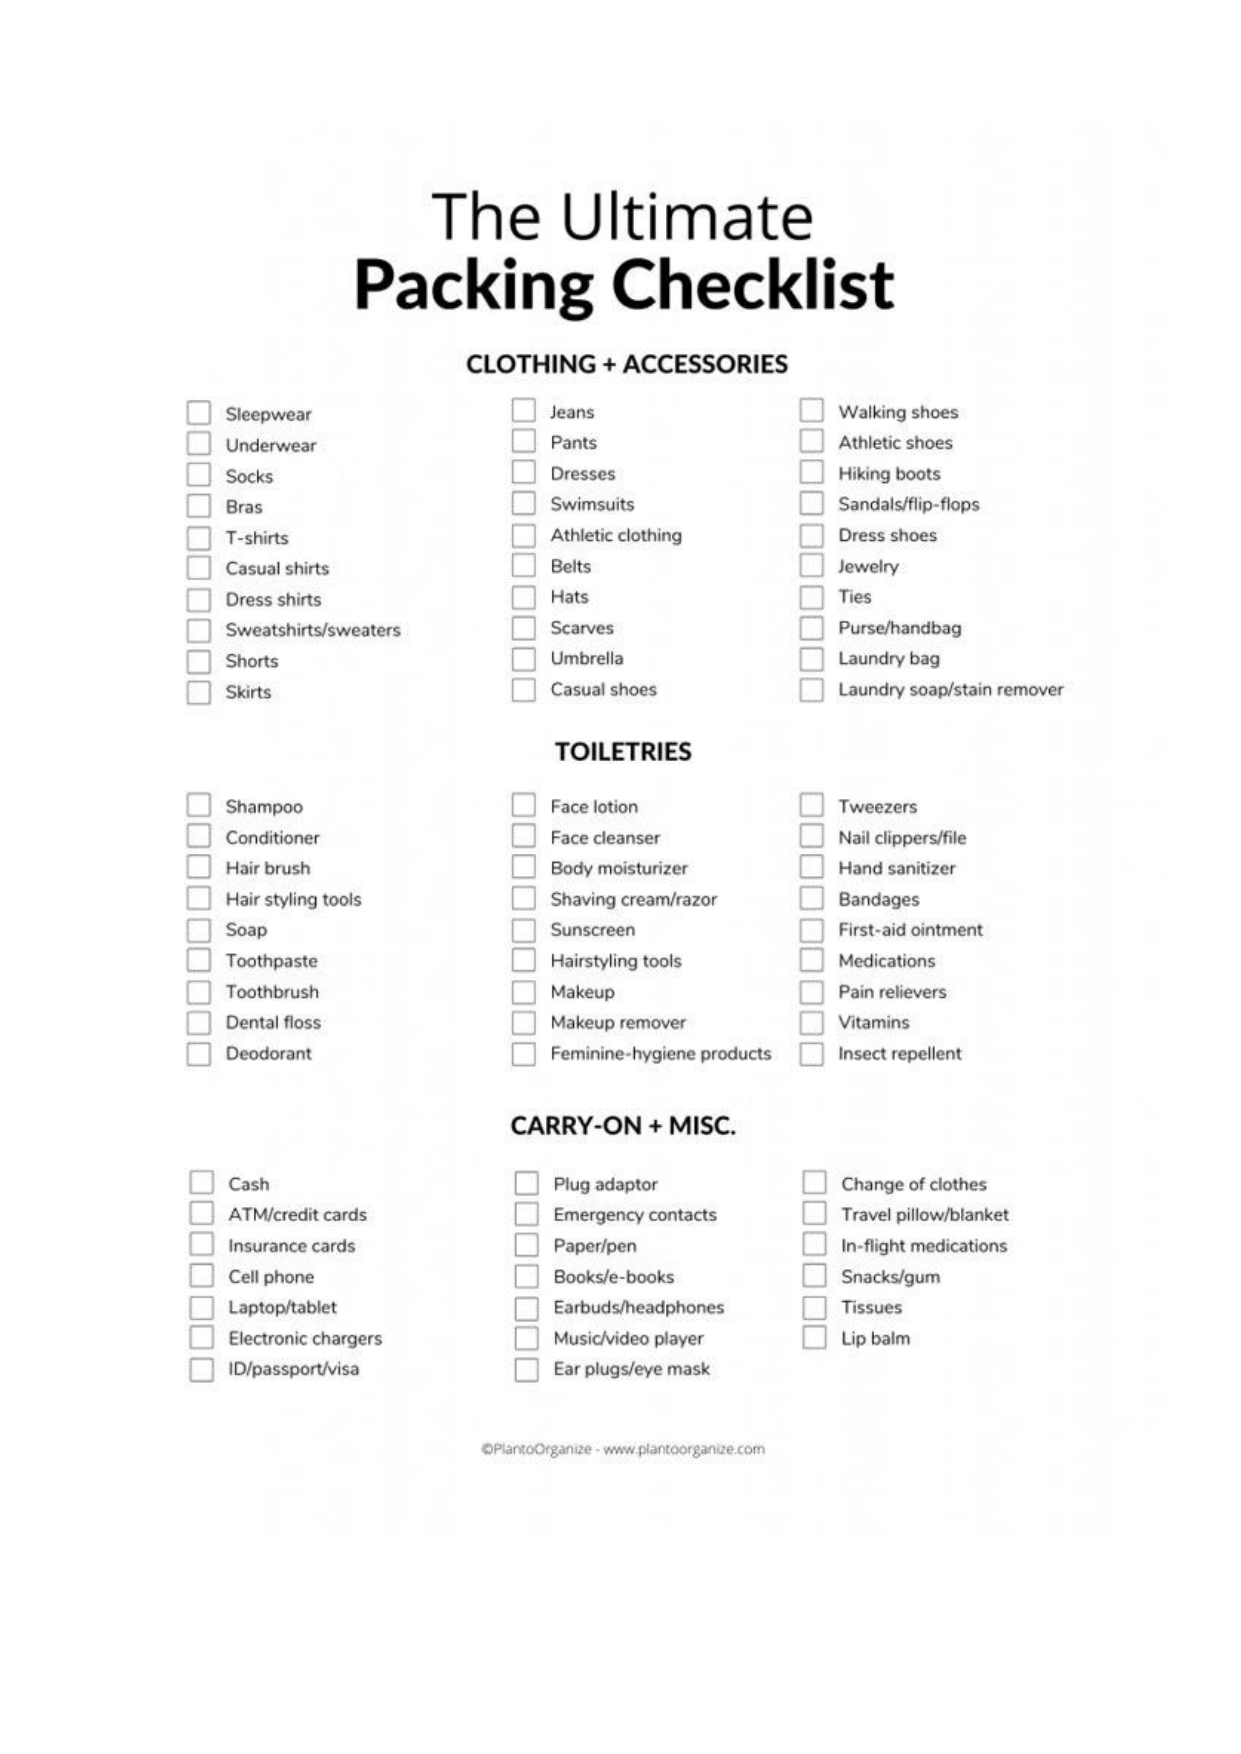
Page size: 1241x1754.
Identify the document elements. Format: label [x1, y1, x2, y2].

picture [78, 123, 1169, 1537]
